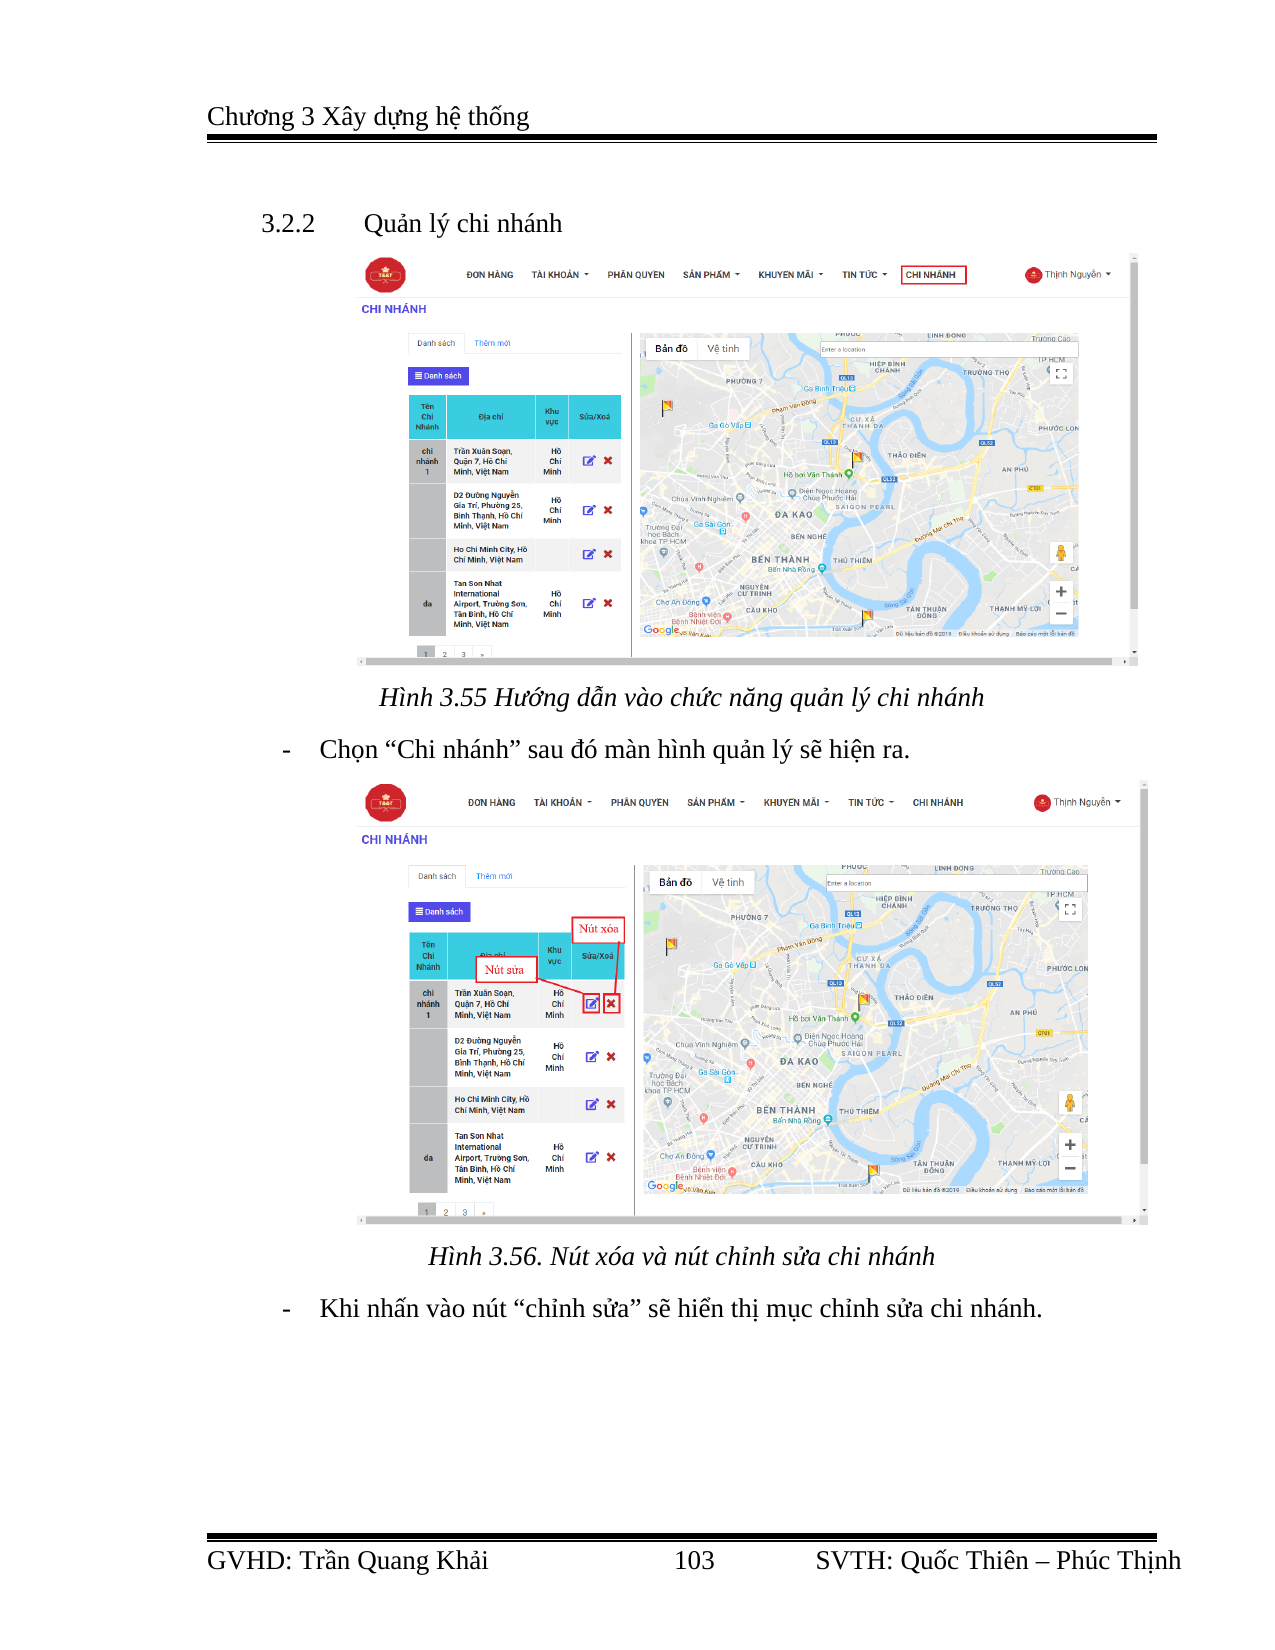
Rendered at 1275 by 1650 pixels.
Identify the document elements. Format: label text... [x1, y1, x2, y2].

list Chọn “Chi nhánh” sau đó màn hình quản lý sẽ hiện ra. [282, 733, 1157, 764]
picture [356, 780, 1148, 1225]
list Khi nhấn vào nút “chỉnh sửa” sẽ hiển thị mục chỉnh sửa chi nhánh. [282, 1292, 1157, 1323]
picture [356, 253, 1138, 666]
list Quản lý chi nhánh [261, 207, 1157, 238]
